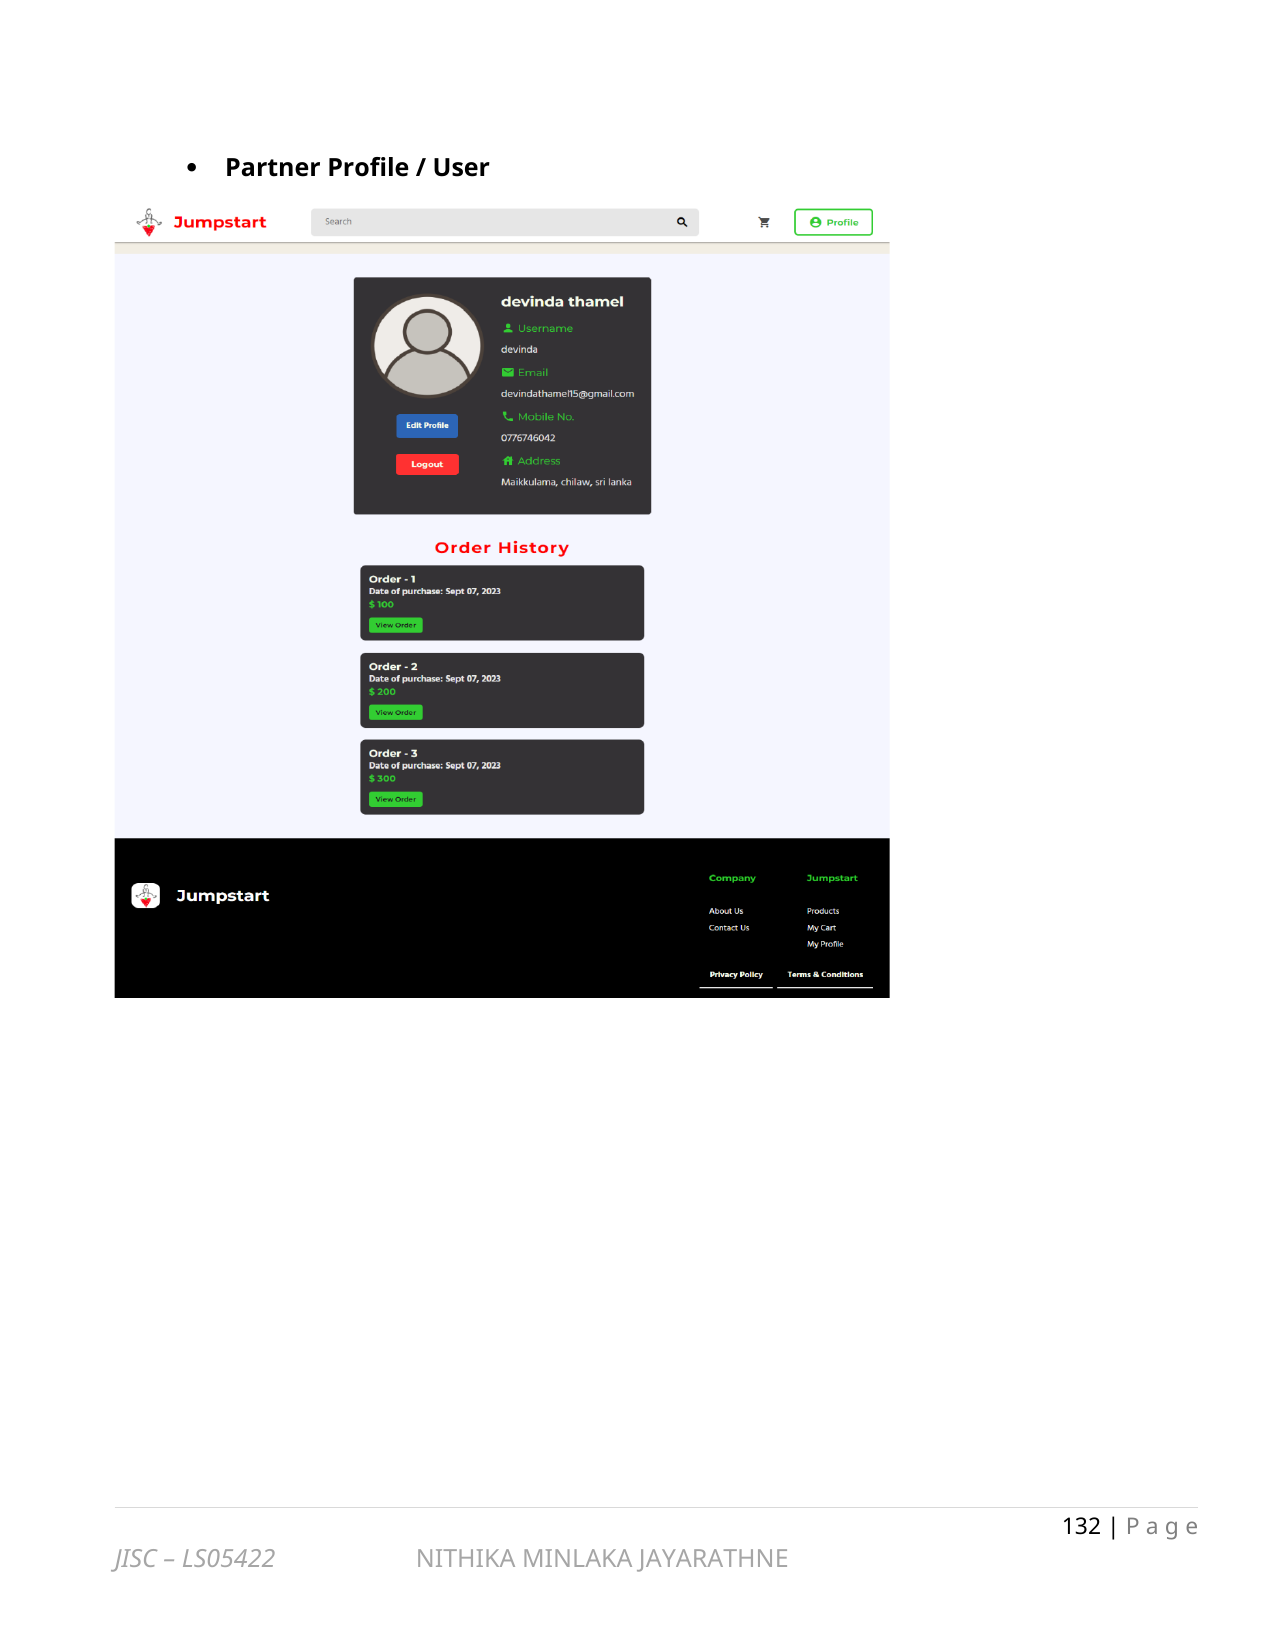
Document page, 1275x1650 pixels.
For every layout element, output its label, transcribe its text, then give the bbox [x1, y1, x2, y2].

picture [114, 202, 890, 998]
subtitle Partner Profile / User [187, 150, 1198, 184]
